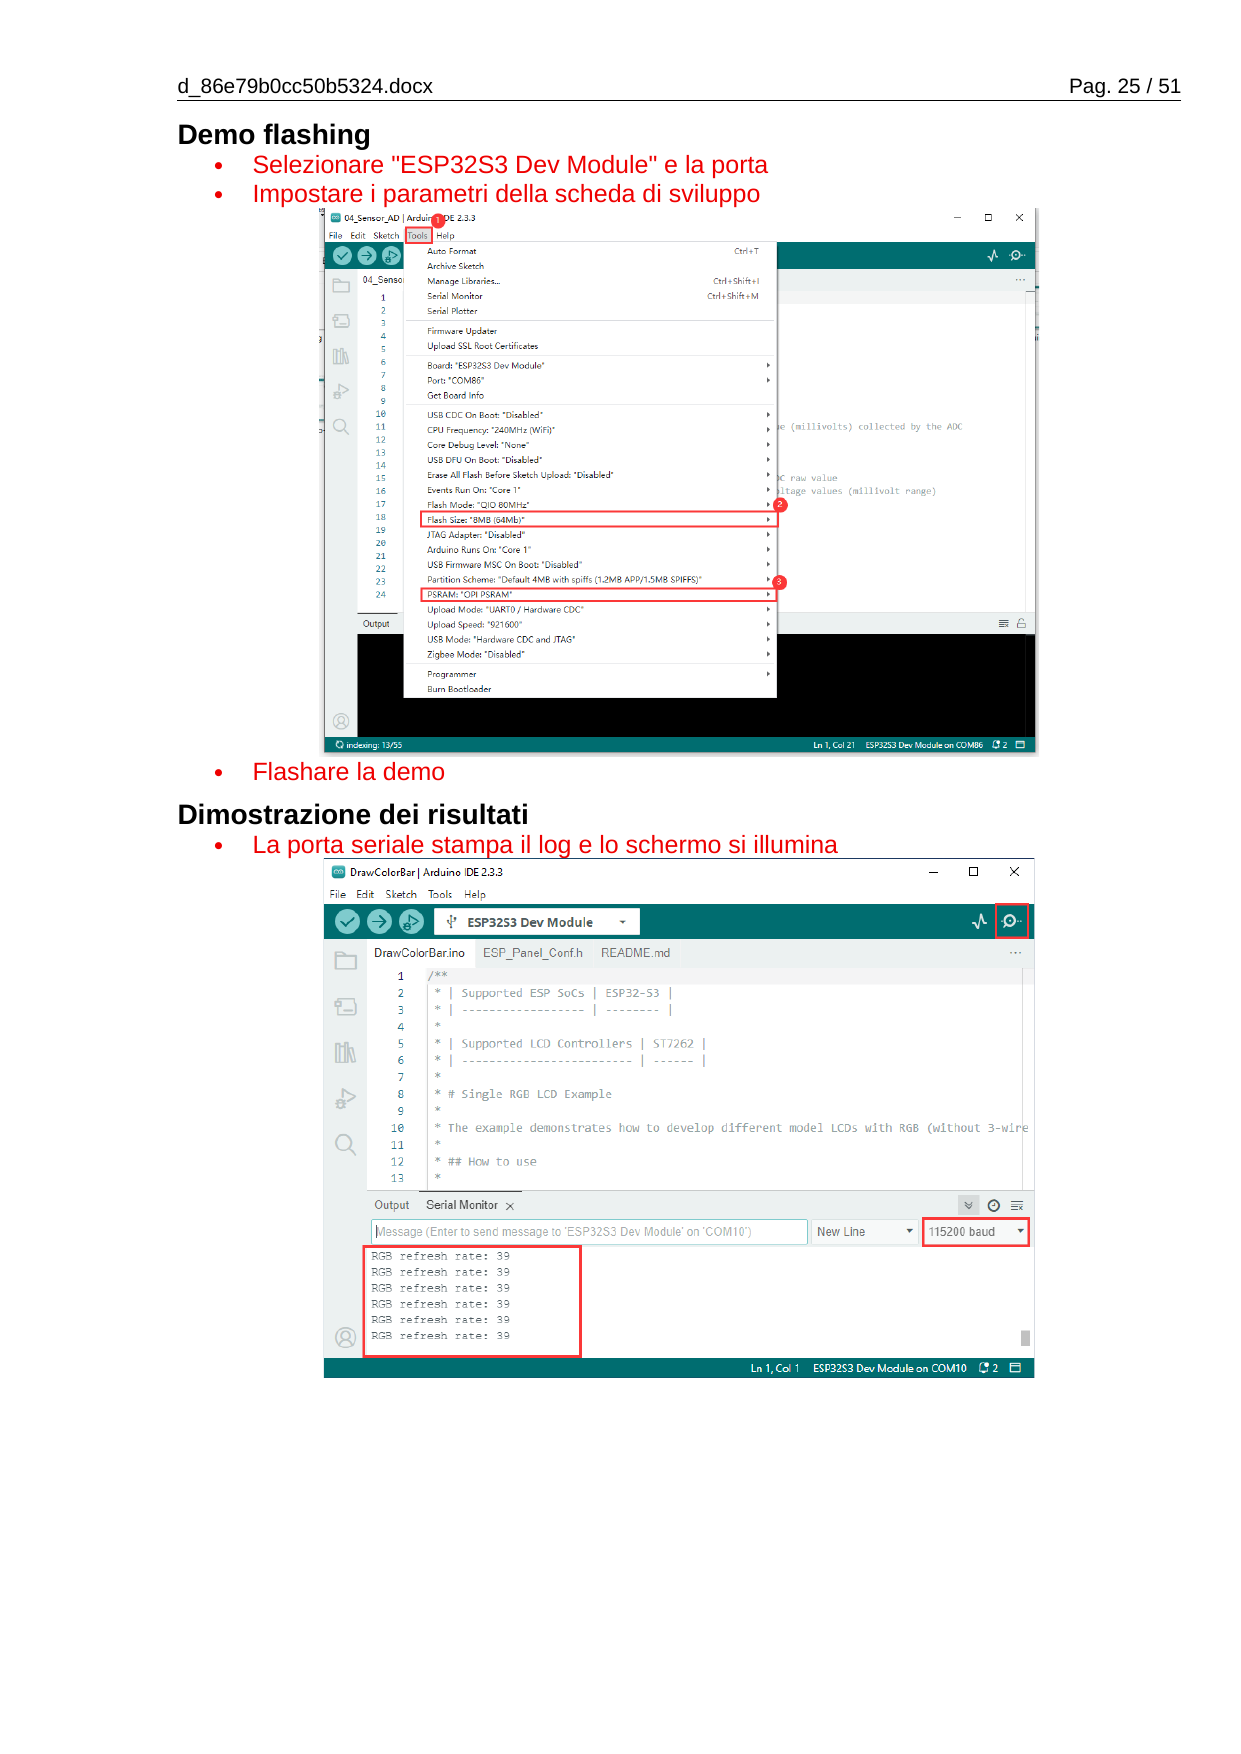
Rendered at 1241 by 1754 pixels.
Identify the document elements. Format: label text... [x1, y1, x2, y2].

subtitle Dimostrazione dei risultati [177, 798, 1181, 830]
picture [319, 208, 1040, 757]
text Selezionare "ESP32S3 Dev Module" e la porta [215, 151, 1181, 179]
text La porta seriale stampa il log e lo schermo si illumina [215, 830, 1181, 859]
text Flashare la demo [215, 757, 1181, 785]
text Impostare i parametri della scheda di sviluppo [215, 179, 1181, 208]
subtitle Demo flashing [177, 118, 1181, 151]
picture [323, 858, 1035, 1378]
